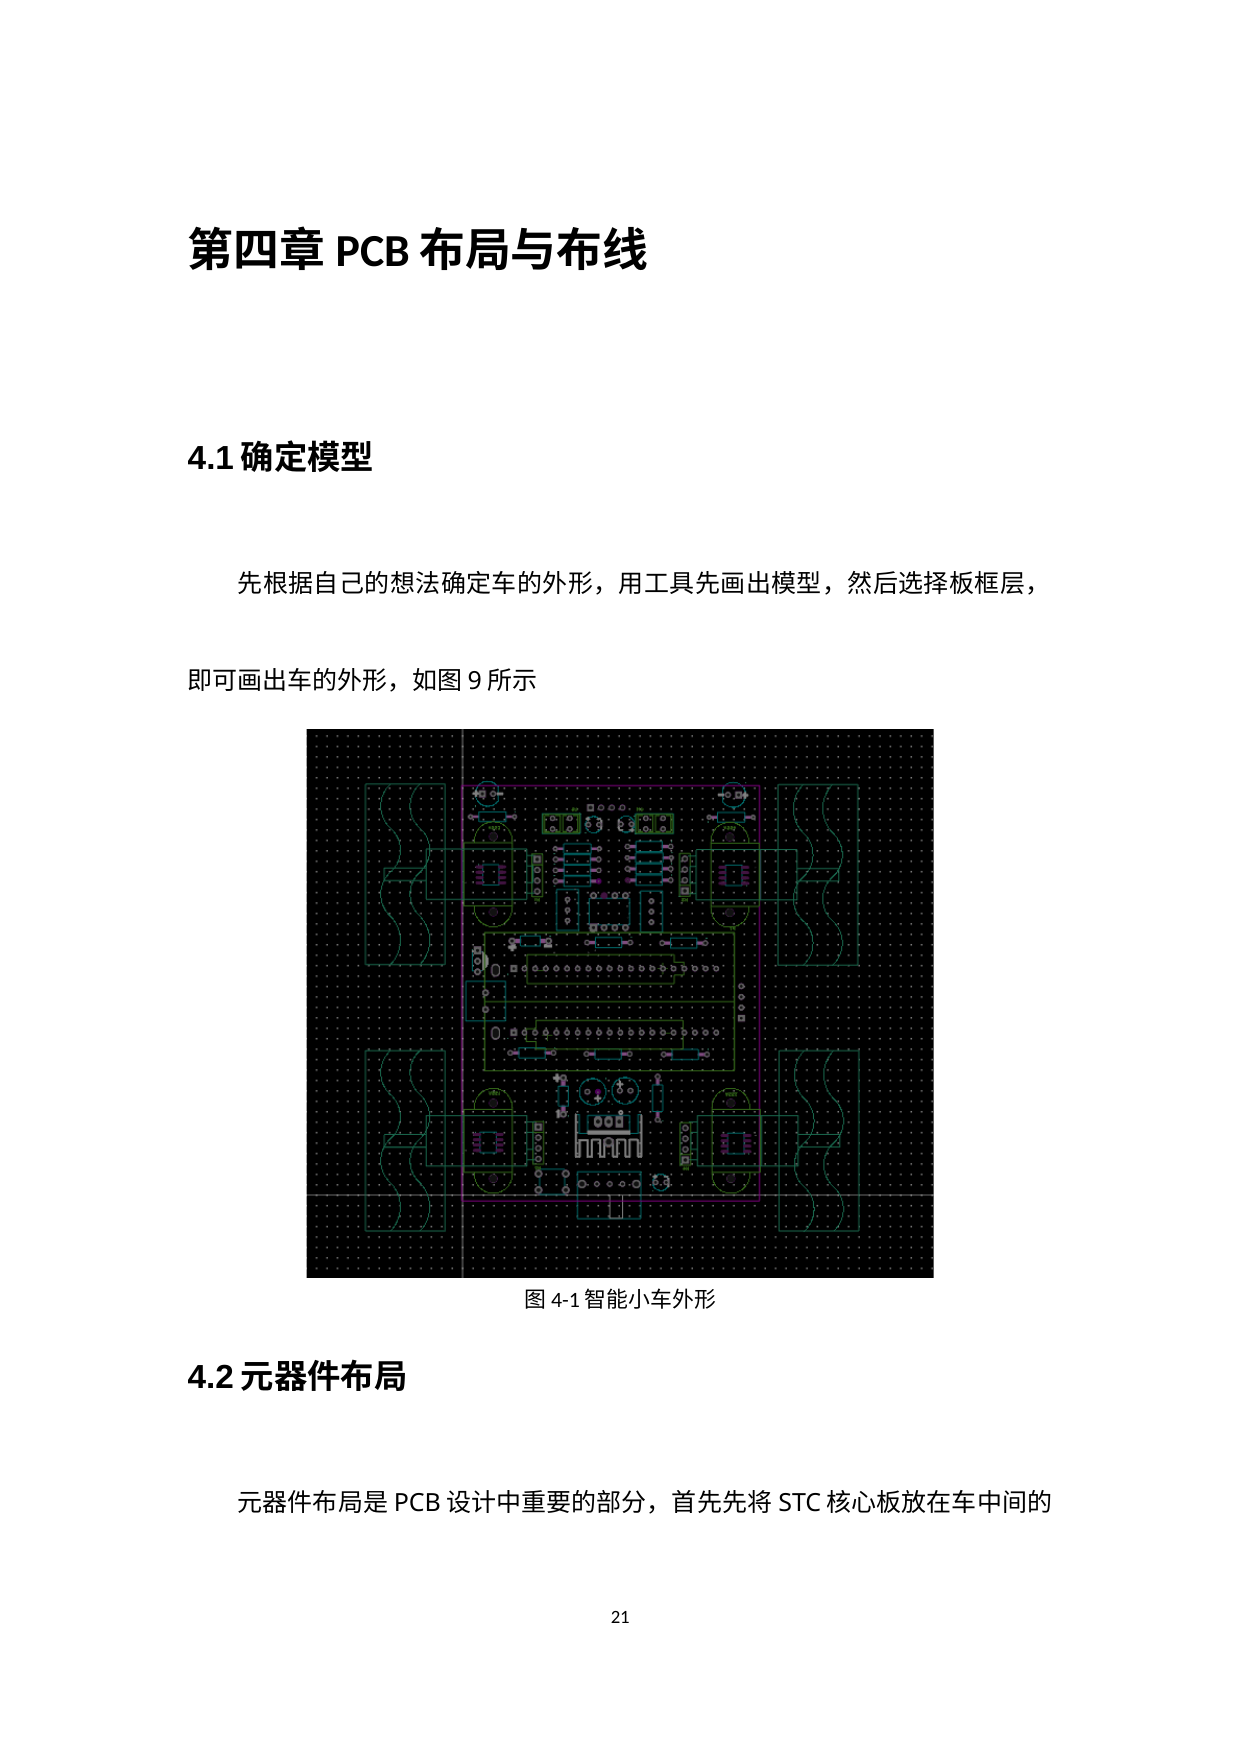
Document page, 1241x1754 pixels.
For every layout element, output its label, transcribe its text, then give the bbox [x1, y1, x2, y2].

subtitle 4.1确定模型 [187, 422, 1053, 487]
subtitle 第四章 PCB布局与布线 [187, 197, 1053, 295]
picture [306, 729, 934, 1278]
text 图4-1 智能小车外形 [187, 1282, 1053, 1314]
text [187, 1468, 1053, 1533]
text 先根据自己的想法确定车的外形，用工具先画出模型，然后选择板框层，即可画出车的外形，如图9所示 [187, 549, 1053, 711]
subtitle 4.2元器件布局 [187, 1342, 1053, 1407]
